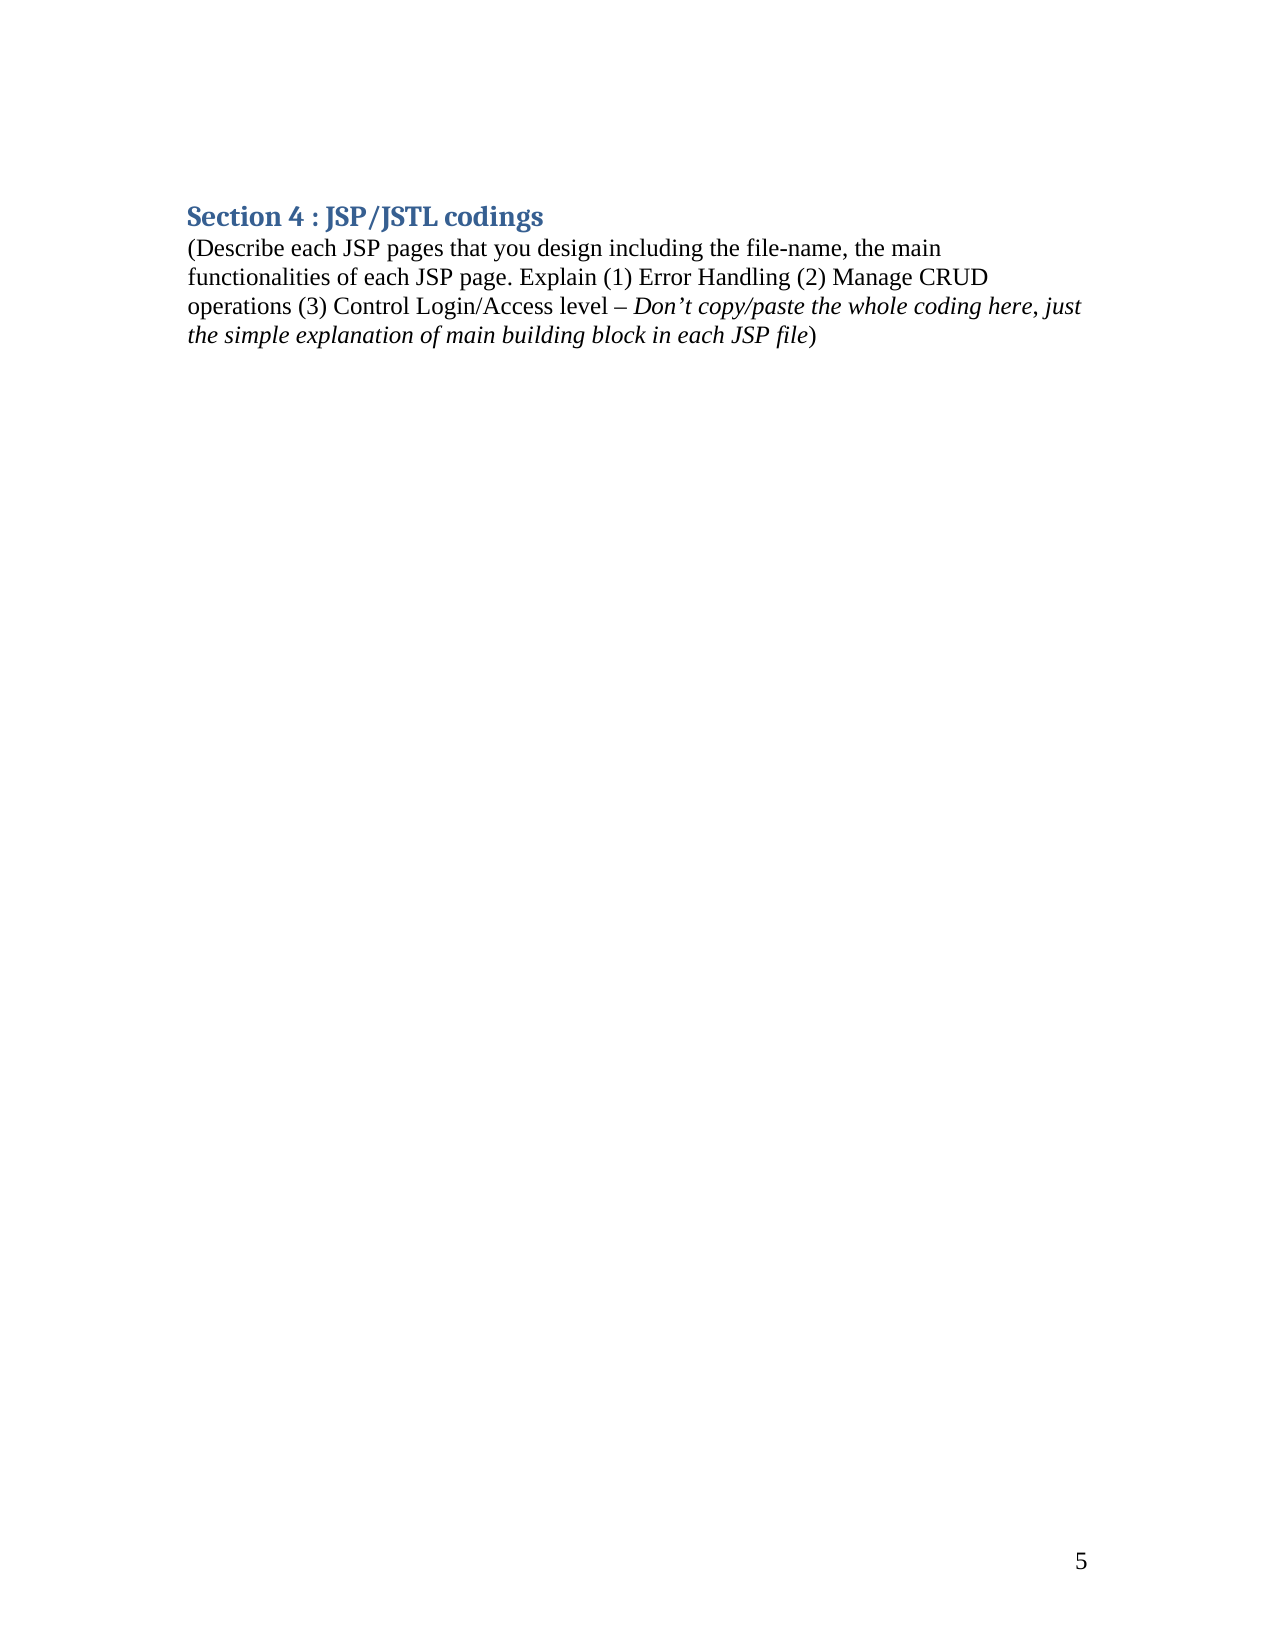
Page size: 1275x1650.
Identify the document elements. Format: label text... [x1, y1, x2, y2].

subtitle Section 4 : JSP/JSTL codings [187, 200, 1087, 233]
text (Describe each JSP pages that you design including the file-name, the main functionalities of each JSP page. Explain (1) Error Handling (2) Manage CRUD operations (3) Control Login/Access level – Don’t copy/paste the whole coding here, just the simple explanation of main building block in each JSP file) [187, 233, 1087, 348]
